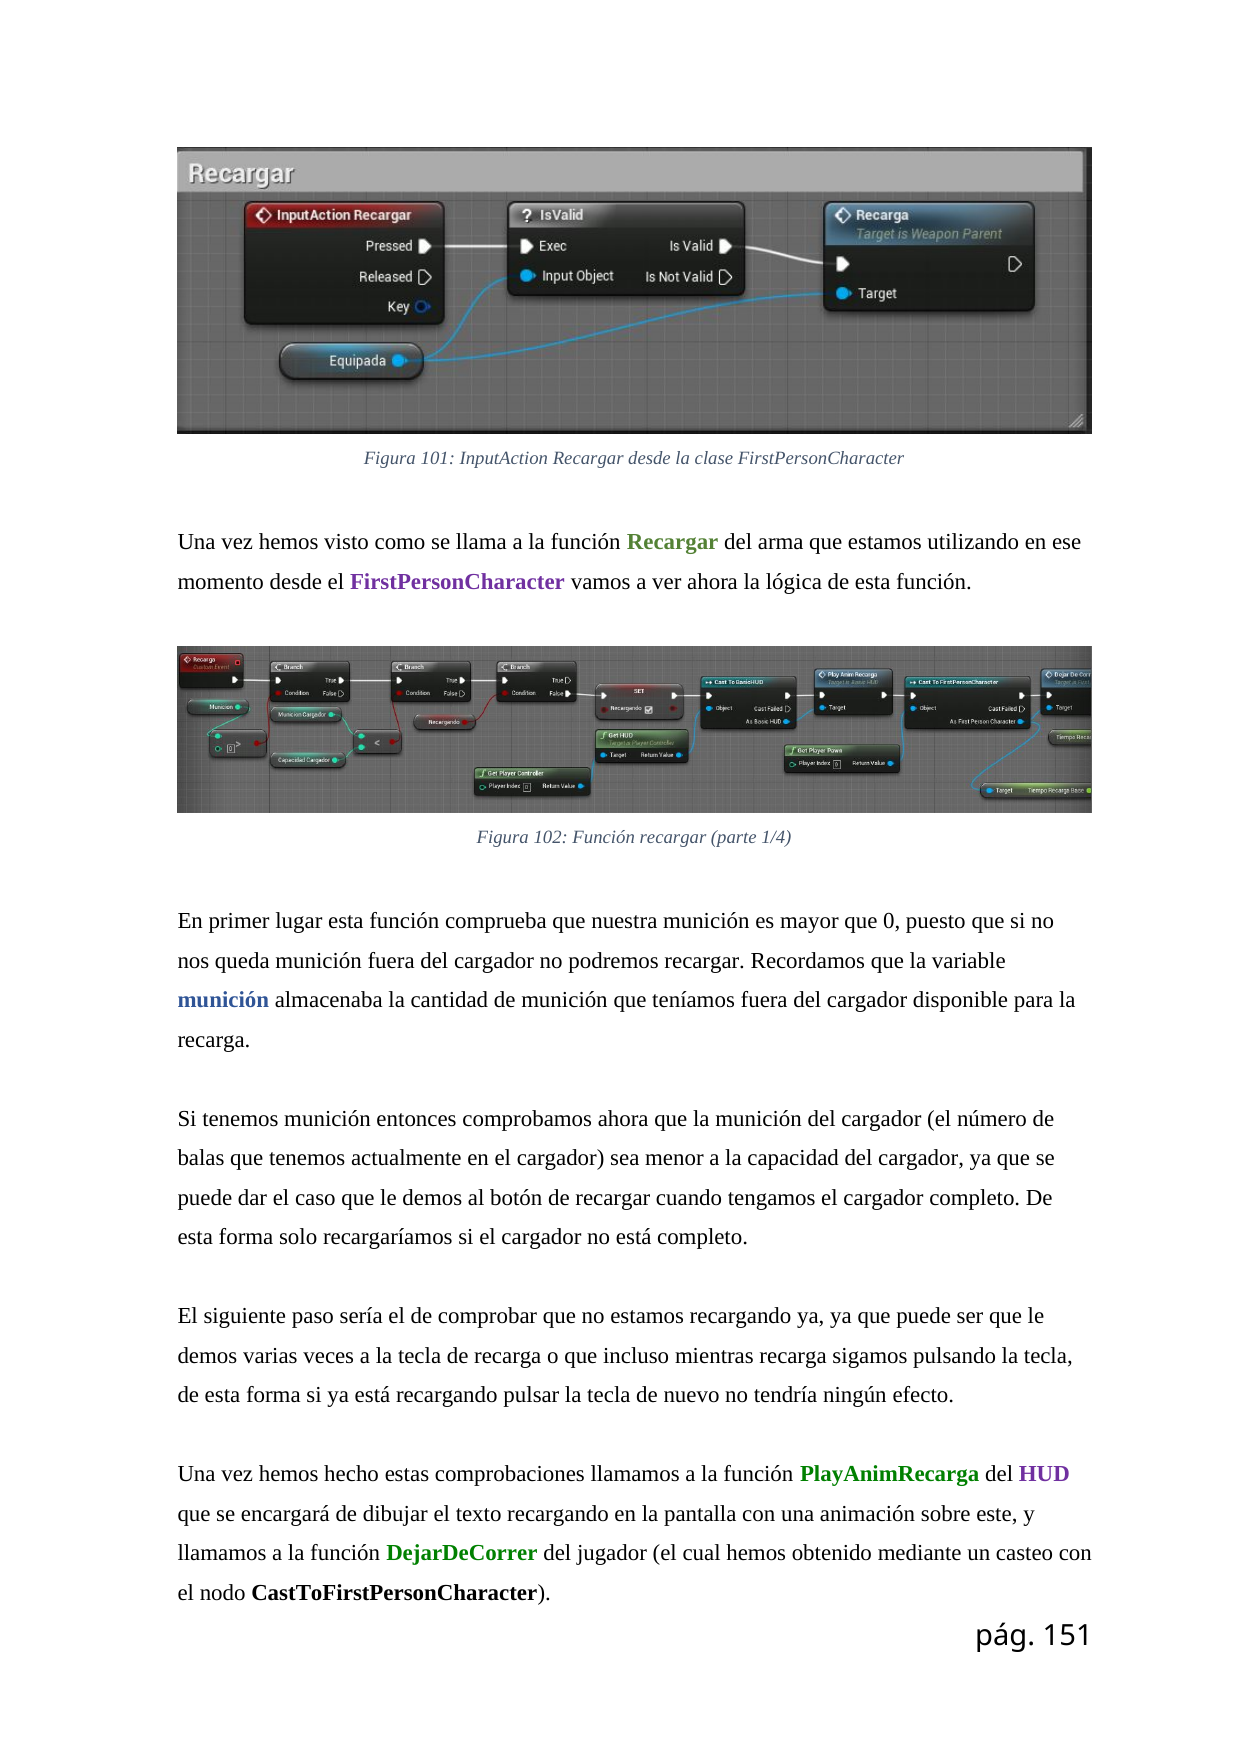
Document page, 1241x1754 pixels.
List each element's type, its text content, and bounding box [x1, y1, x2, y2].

text Figura : InputAction Recargar desde la clase FirstPersonCharacter [177, 447, 1092, 468]
text Figura : Función recargar (parte 1/4) [177, 826, 1092, 847]
text Si tenemos munición entonces comprobamos ahora que la munición del cargador (el número de balas que tenemos actualmente en el cargador) sea menor a la capacidad del cargador, ya que se puede dar el caso que le demos al botón de recargar cuando tengamos el cargador completo. De esta forma solo recargaríamos si el cargador no está completo. [177, 1105, 1092, 1250]
picture [177, 646, 1092, 813]
text Una vez hemos visto como se llama a la función Recargar del arma que estamos utilizando en ese momento desde el FirstPersonCharacter vamos a ver ahora la lógica de esta función. [177, 528, 1092, 594]
text Una vez hemos hecho estas comprobaciones llamamos a la función PlayAnimRecarga del HUD que se encargará de dibujar el texto recargando en la pantalla con una animación sobre este, y llamamos a la función DejarDeCorrer del jugador (el cual hemos obtenido mediante un casteo con el nodo CastToFirstPersonCharacter). [177, 1460, 1092, 1605]
picture [177, 147, 1092, 434]
text El siguiente paso sería el de comprobar que no estamos recargando ya, ya que puede ser que le demos varias veces a la tecla de recarga o que incluso mientras recarga sigamos pulsando la tecla, de esta forma si ya está recargando pulsar la tecla de nuevo no tendría ningún efecto. [177, 1302, 1092, 1408]
text En primer lugar esta función comprueba que nuestra munición es mayor que 0, puesto que si no nos queda munición fuera del cargador no podremos recargar. Recordamos que la variable munición almacenaba la cantidad de munición que teníamos fuera del cargador disponible para la recarga. [177, 908, 1092, 1052]
